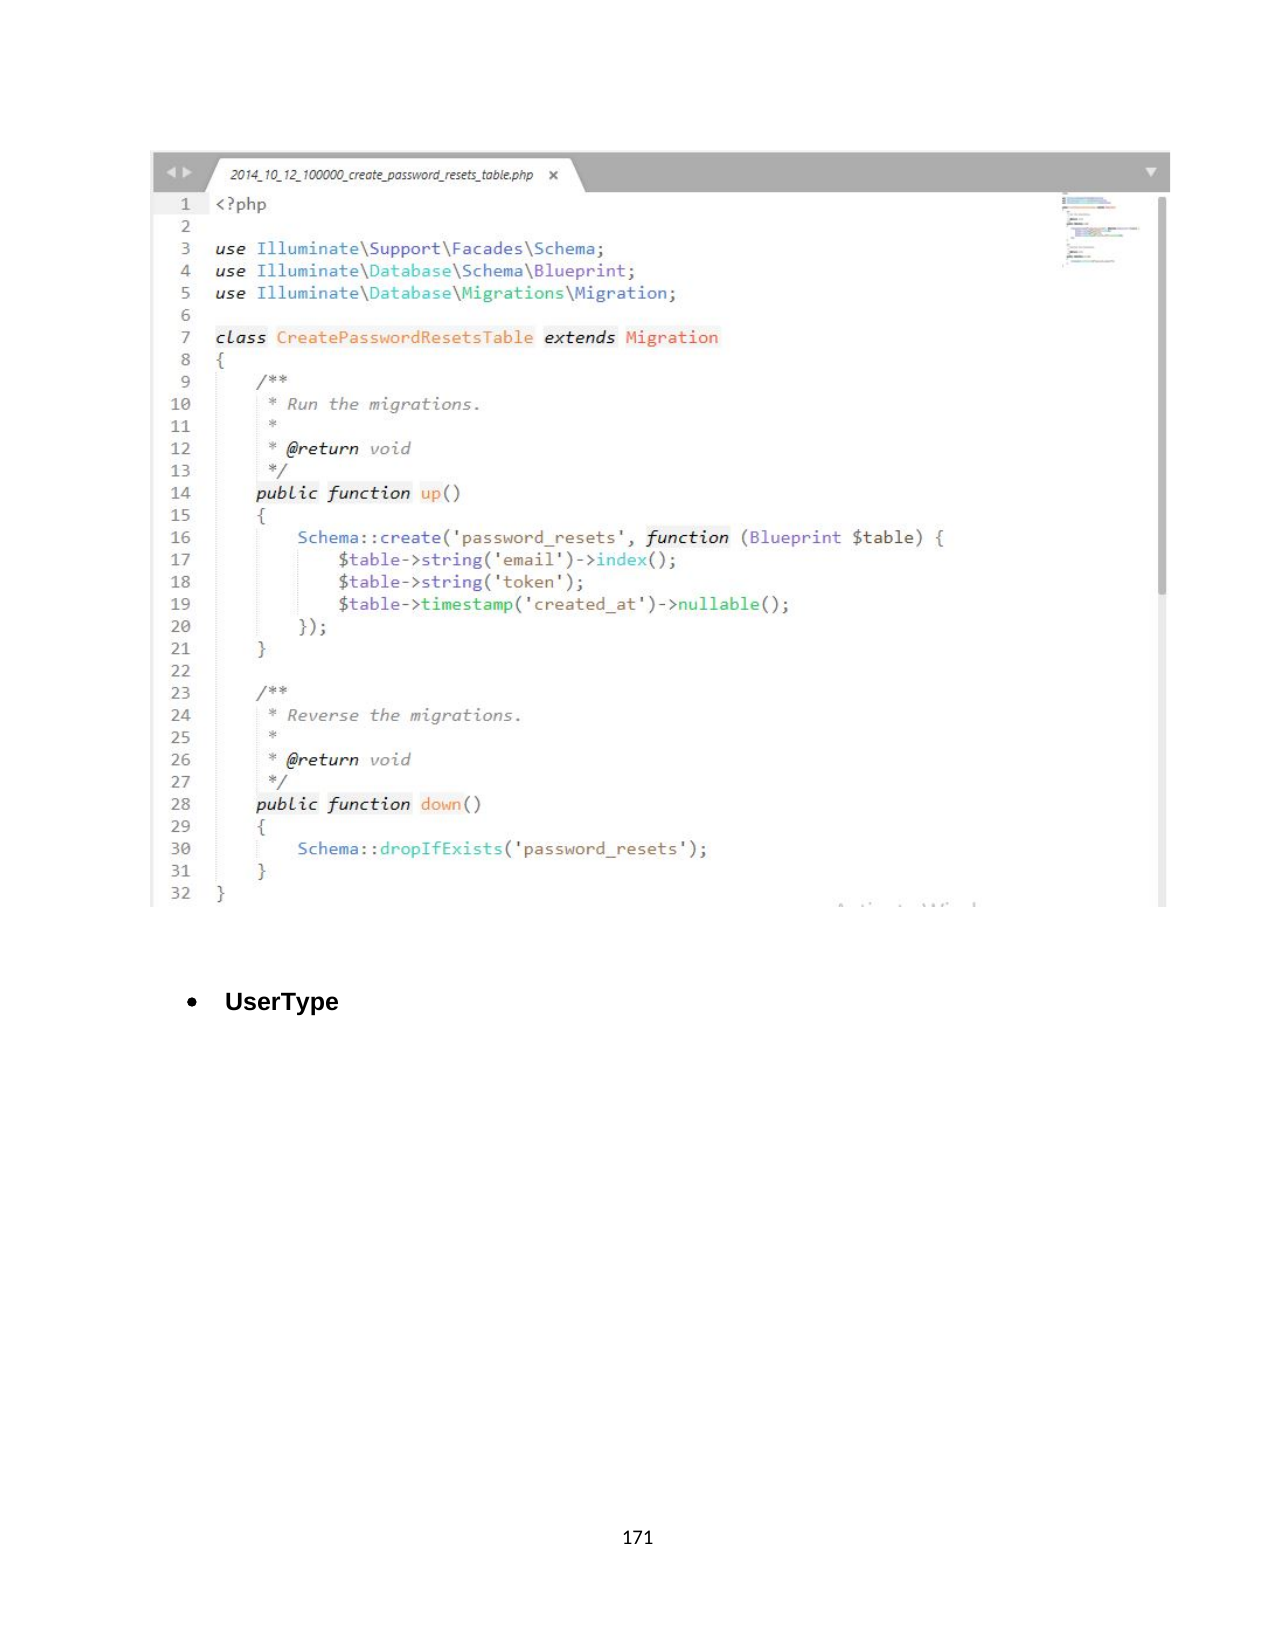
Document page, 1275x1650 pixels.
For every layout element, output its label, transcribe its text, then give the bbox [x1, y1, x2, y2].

picture [150, 150, 1171, 907]
list UserType [187, 987, 1125, 1016]
